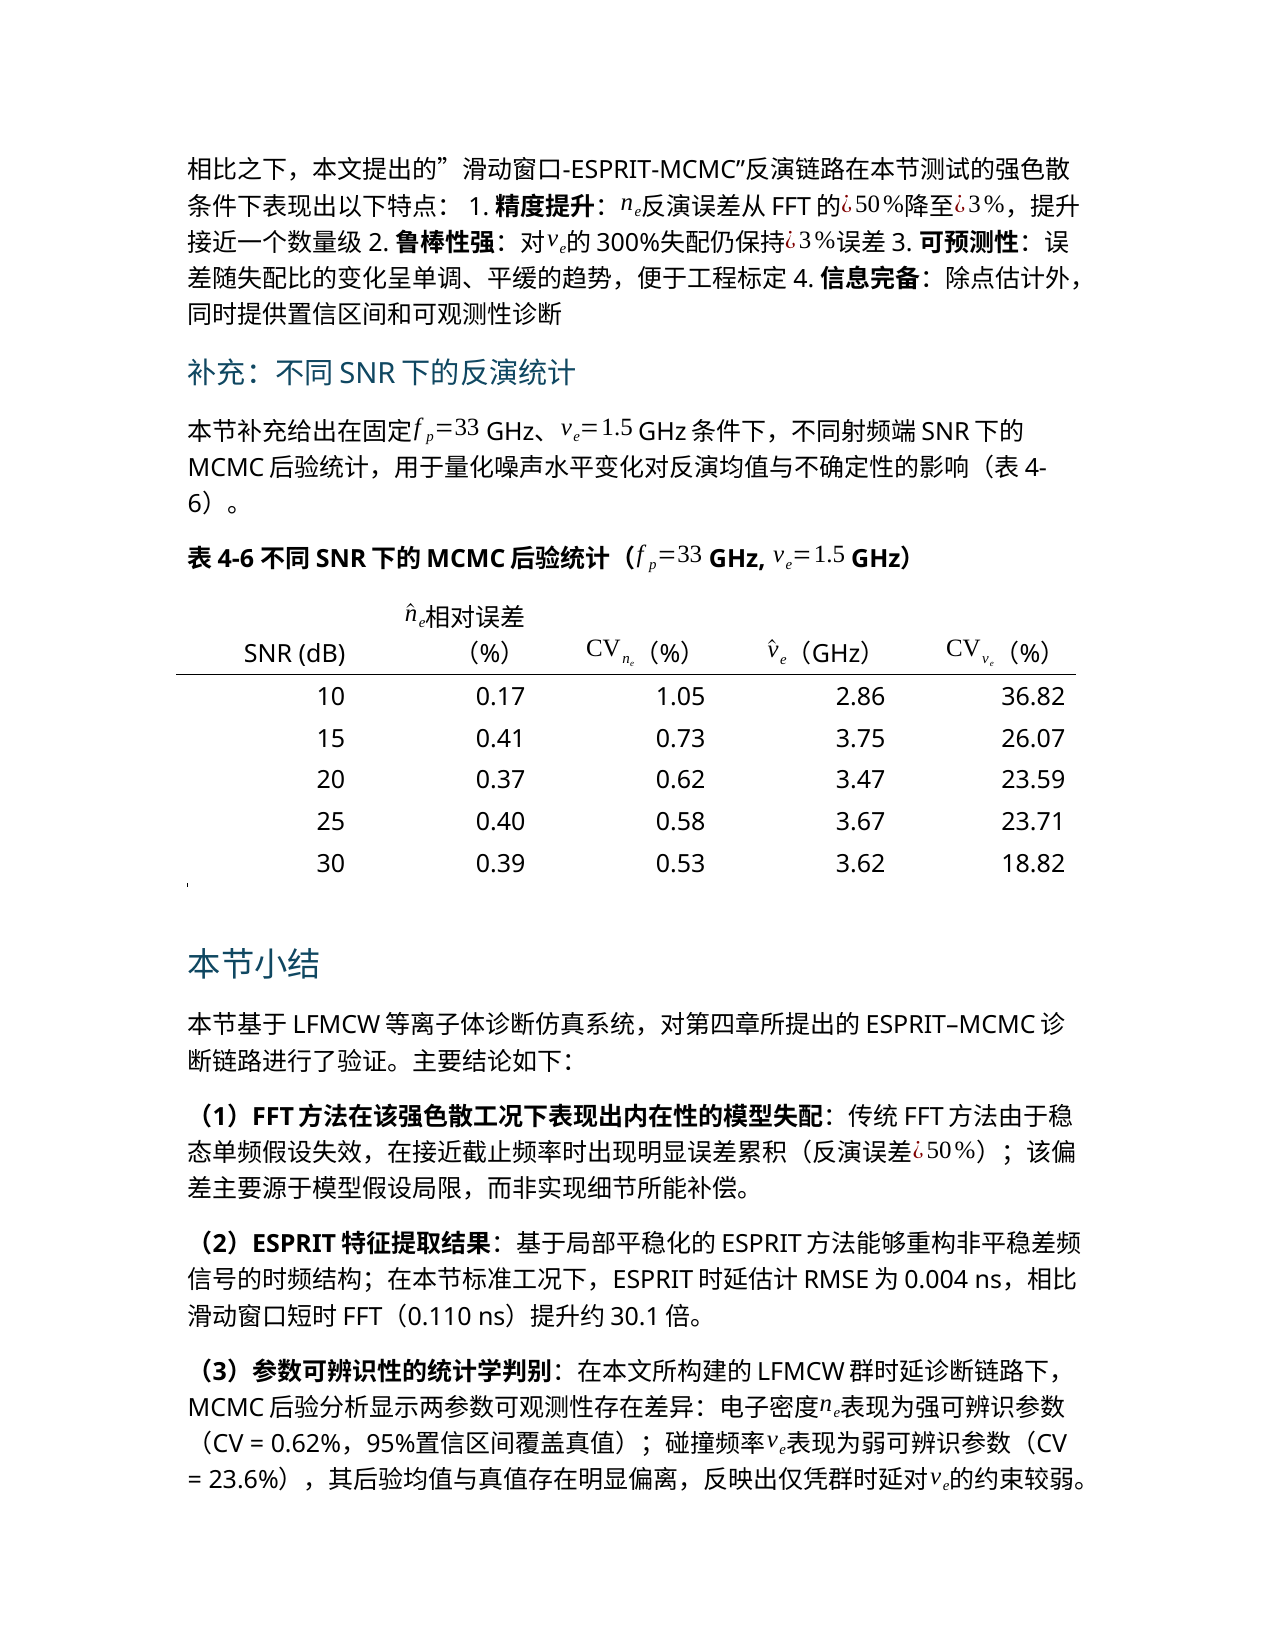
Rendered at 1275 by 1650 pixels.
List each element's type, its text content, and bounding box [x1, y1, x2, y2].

table_cell 36.82 [896, 675, 1076, 717]
table_cell 0.37 [356, 758, 536, 800]
table_cell 18.82 [896, 841, 1076, 883]
subtitle 补充：不同SNR下的反演统计 [187, 350, 1087, 392]
text （1）FFT方法在该强色散工况下表现出内在性的模型失配：传统FFT方法由于稳态单频假设失效，在接近截止频率时出现明显误差累积（反演误差）；该偏差主要源于模型假设局限，而非实现细节所能补偿。 [187, 1096, 1087, 1205]
table_cell 23.71 [896, 800, 1076, 841]
table_cell 0.17 [356, 675, 536, 717]
table_cell 3.62 [716, 841, 896, 883]
table_cell 0.58 [536, 800, 716, 841]
table_cell 20 [176, 758, 356, 800]
text 本节基于LFMCW等离子体诊断仿真系统，对第四章所提出的ESPRIT–MCMC诊断链路进行了验证。主要结论如下： [187, 1005, 1087, 1077]
table_cell 25 [176, 800, 356, 841]
text 本节补充给出在固定 GHz、 GHz条件下，不同射频端SNR下的MCMC后验统计，用于量化噪声水平变化对反演均值与不确定性的影响（表4-6）。 [187, 411, 1087, 520]
table_cell 0.73 [536, 717, 716, 758]
table_cell 30 [176, 841, 356, 883]
table_cell 1.05 [536, 675, 716, 717]
table_cell 26.07 [896, 717, 1076, 758]
text （3）参数可辨识性的统计学判别：在本文所构建的LFMCW群时延诊断链路下，MCMC后验分析显示两参数可观测性存在差异：电子密度表现为强可辨识参数（CV = 0.62%，95%置信区间覆盖真值）；碰撞频率表现为弱可辨识参数（CV = 23.6%），其后验均值与真值存在明显偏离，反映出仅凭群时延对的约束较弱。 [187, 1351, 1087, 1496]
table_header （GHz） [716, 594, 896, 674]
table_cell 3.75 [716, 717, 896, 758]
table_header SNR (dB) [176, 594, 356, 674]
table_cell 2.86 [716, 675, 896, 717]
text 相比之下，本文提出的”滑动窗口-ESPRIT-MCMC”反演链路在本节测试的强色散条件下表现出以下特点： 1. 精度提升：反演误差从FFT的降至，提升接近一个数量级 2. 鲁棒性强：对的300%失配仍保持误差 3. 可预测性：误差随失配比的变化呈单调、平缓的趋势，便于工程标定 4. 信息完备：除点估计外，同时提供置信区间和可观测性诊断 [187, 150, 1087, 331]
table_header 相对误差（%） [356, 594, 536, 674]
table_cell 10 [176, 675, 356, 717]
text 表4-6 不同SNR下的MCMC后验统计（ GHz, GHz） [187, 539, 1087, 575]
table_cell 0.62 [536, 758, 716, 800]
table_cell 0.41 [356, 717, 536, 758]
table_cell 3.47 [716, 758, 896, 800]
table_cell 15 [176, 717, 356, 758]
table_cell 0.40 [356, 800, 536, 841]
table_cell 0.39 [356, 841, 536, 883]
text （2）ESPRIT特征提取结果：基于局部平稳化的ESPRIT方法能够重构非平稳差频信号的时频结构；在本节标准工况下，ESPRIT时延估计RMSE为0.004 ns，相比滑动窗口短时FFT（0.110 ns）提升约30.1倍。 [187, 1224, 1087, 1332]
table_cell 0.53 [536, 841, 716, 883]
table_header （%） [536, 594, 716, 674]
table_cell 23.59 [896, 758, 1076, 800]
subtitle 本节小结 [187, 938, 1087, 986]
table_cell 3.67 [716, 800, 896, 841]
table_header （%） [896, 594, 1076, 674]
